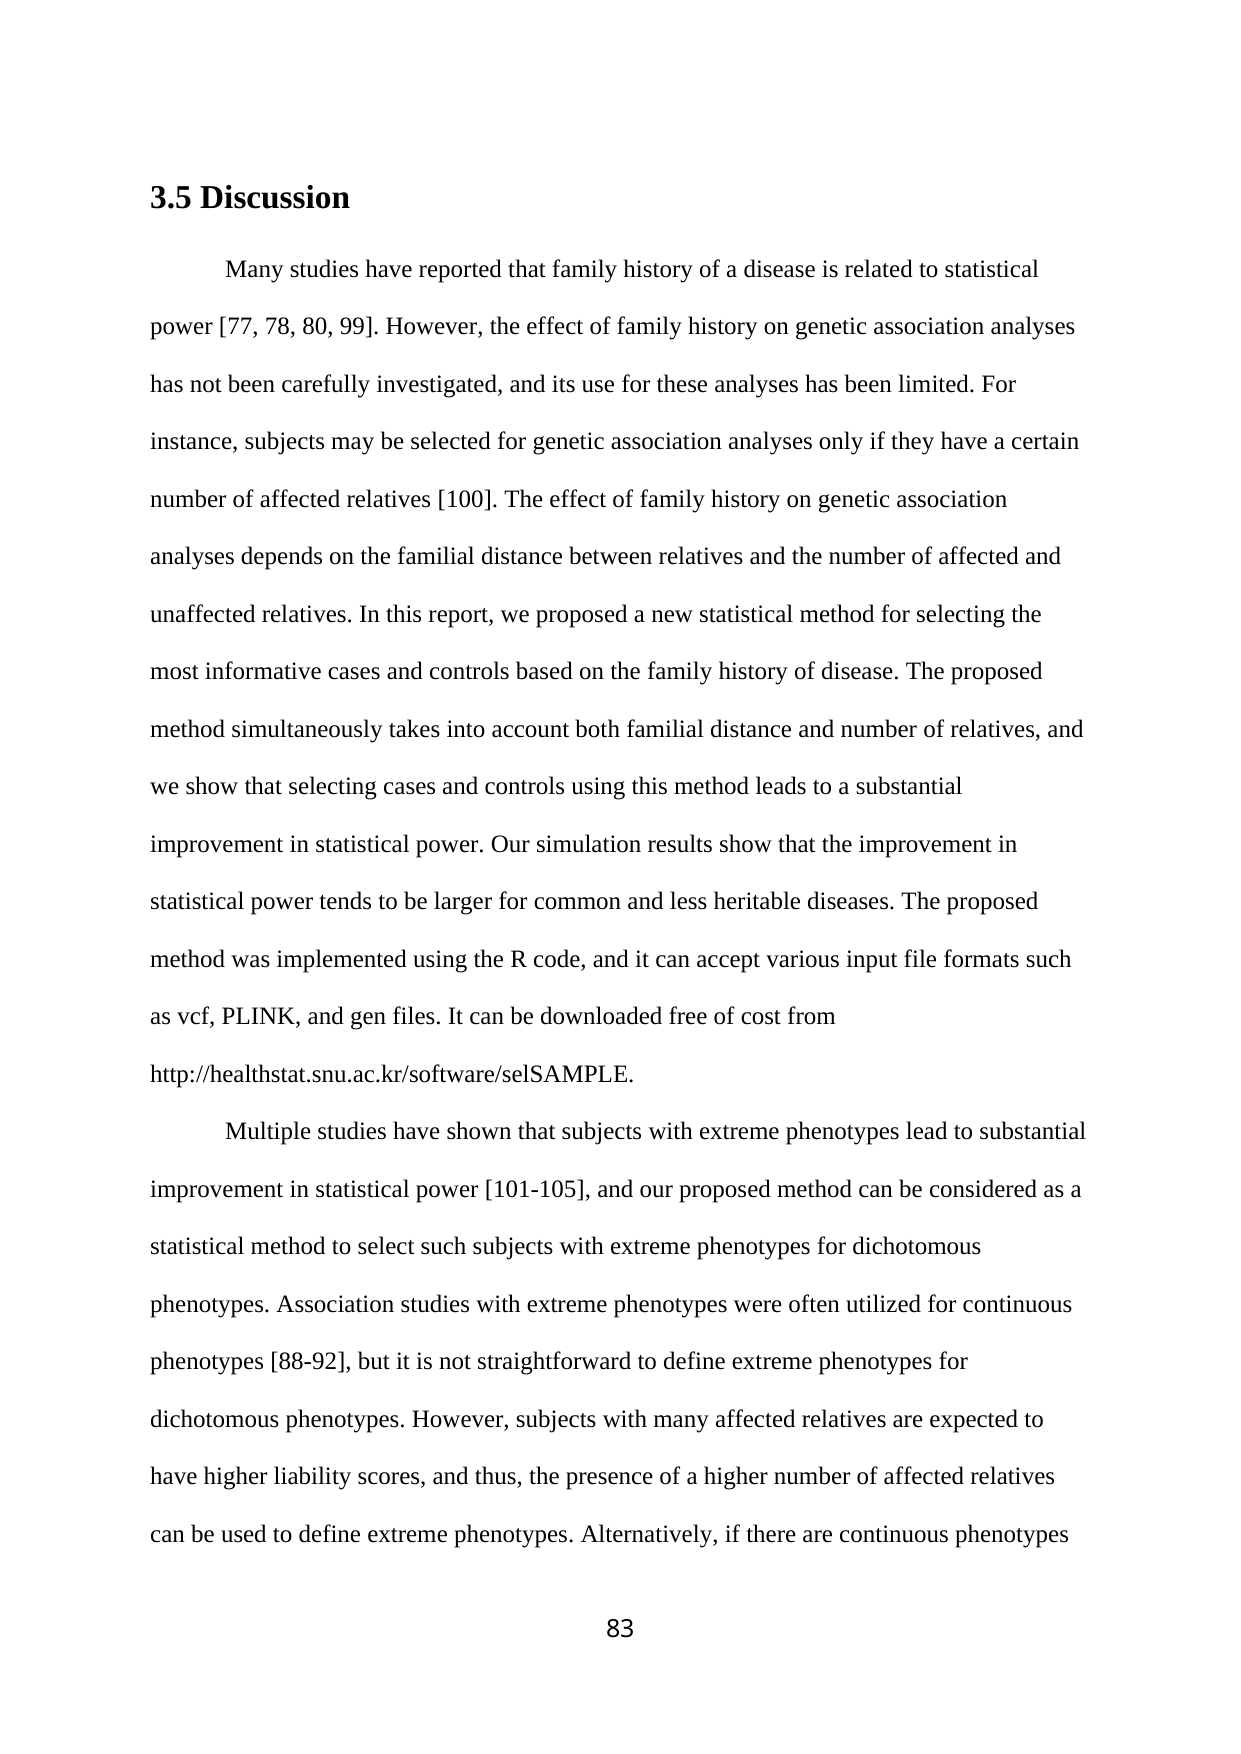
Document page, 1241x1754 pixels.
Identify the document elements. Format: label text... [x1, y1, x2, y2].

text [150, 1116, 1090, 1548]
subtitle 3.5 Discussion [150, 177, 1090, 216]
text Many studies have reported that family history of a disease is related to statistical power [77, 78, 80, 99]. However, the effect of family history on genetic association analyses has not been carefully investigated, and its use for these analyses has been limited. For instance, subjects may be selected for genetic association analyses only if they have a certain number of affected relatives [100]. The effect of family history on genetic association analyses depends on the familial distance between relatives and the number of affected and unaffected relatives. In this report, we proposed a new statistical method for selecting the most informative cases and controls based on the family history of disease. The proposed method simultaneously takes into account both familial distance and number of relatives, and we show that selecting cases and controls using this method leads to a substantial improvement in statistical power. Our simulation results show that the improvement in statistical power tends to be larger for common and less heritable diseases. The proposed method was implemented using the R code, and it can accept various input file formats such as vcf, PLINK, and gen files. It can be downloaded free of cost from http://healthstat.snu.ac.kr/software/selSAMPLE. [150, 254, 1090, 1088]
